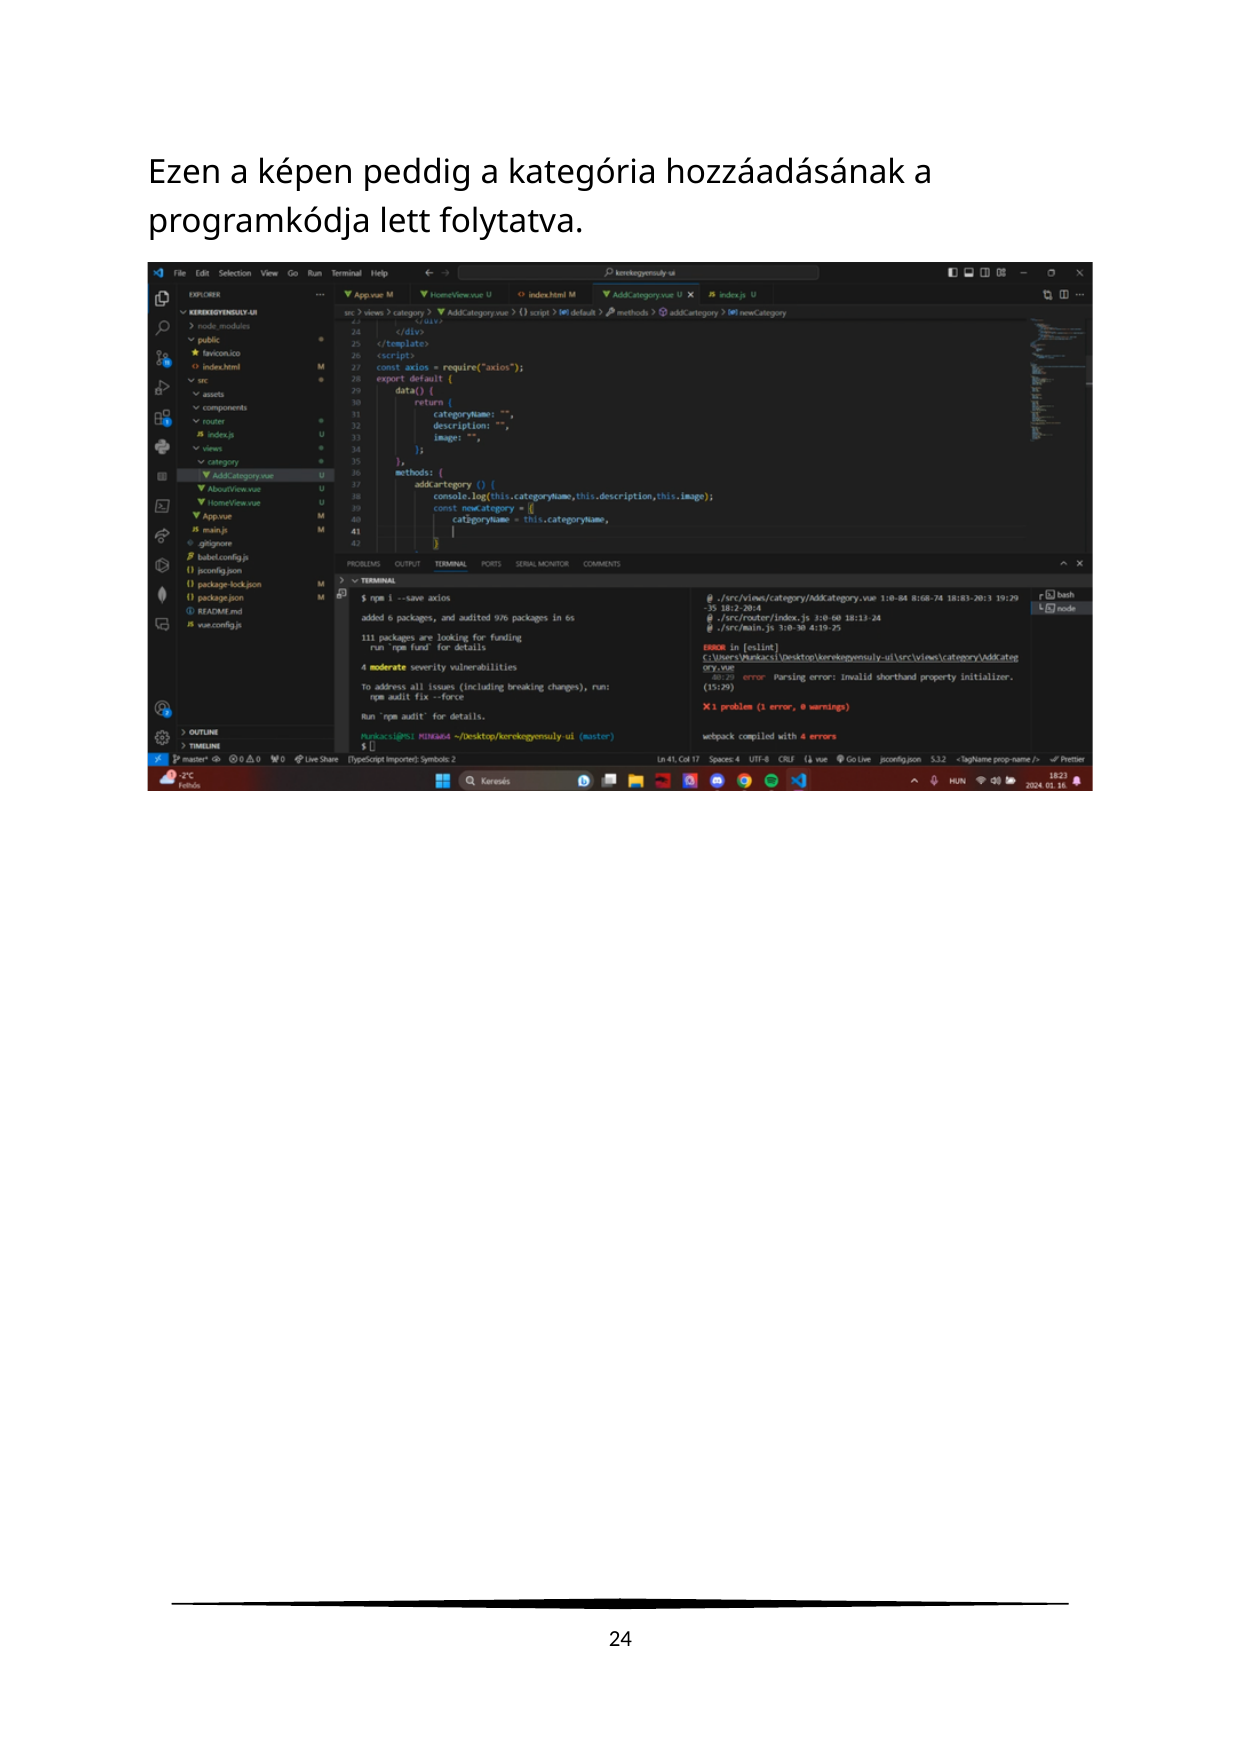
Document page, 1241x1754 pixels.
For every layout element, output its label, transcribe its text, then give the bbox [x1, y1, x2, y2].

text Ezen a képen peddig a kategória hozzáadásának a programkódja lett folytatva. [148, 148, 1093, 242]
picture [147, 262, 1093, 791]
